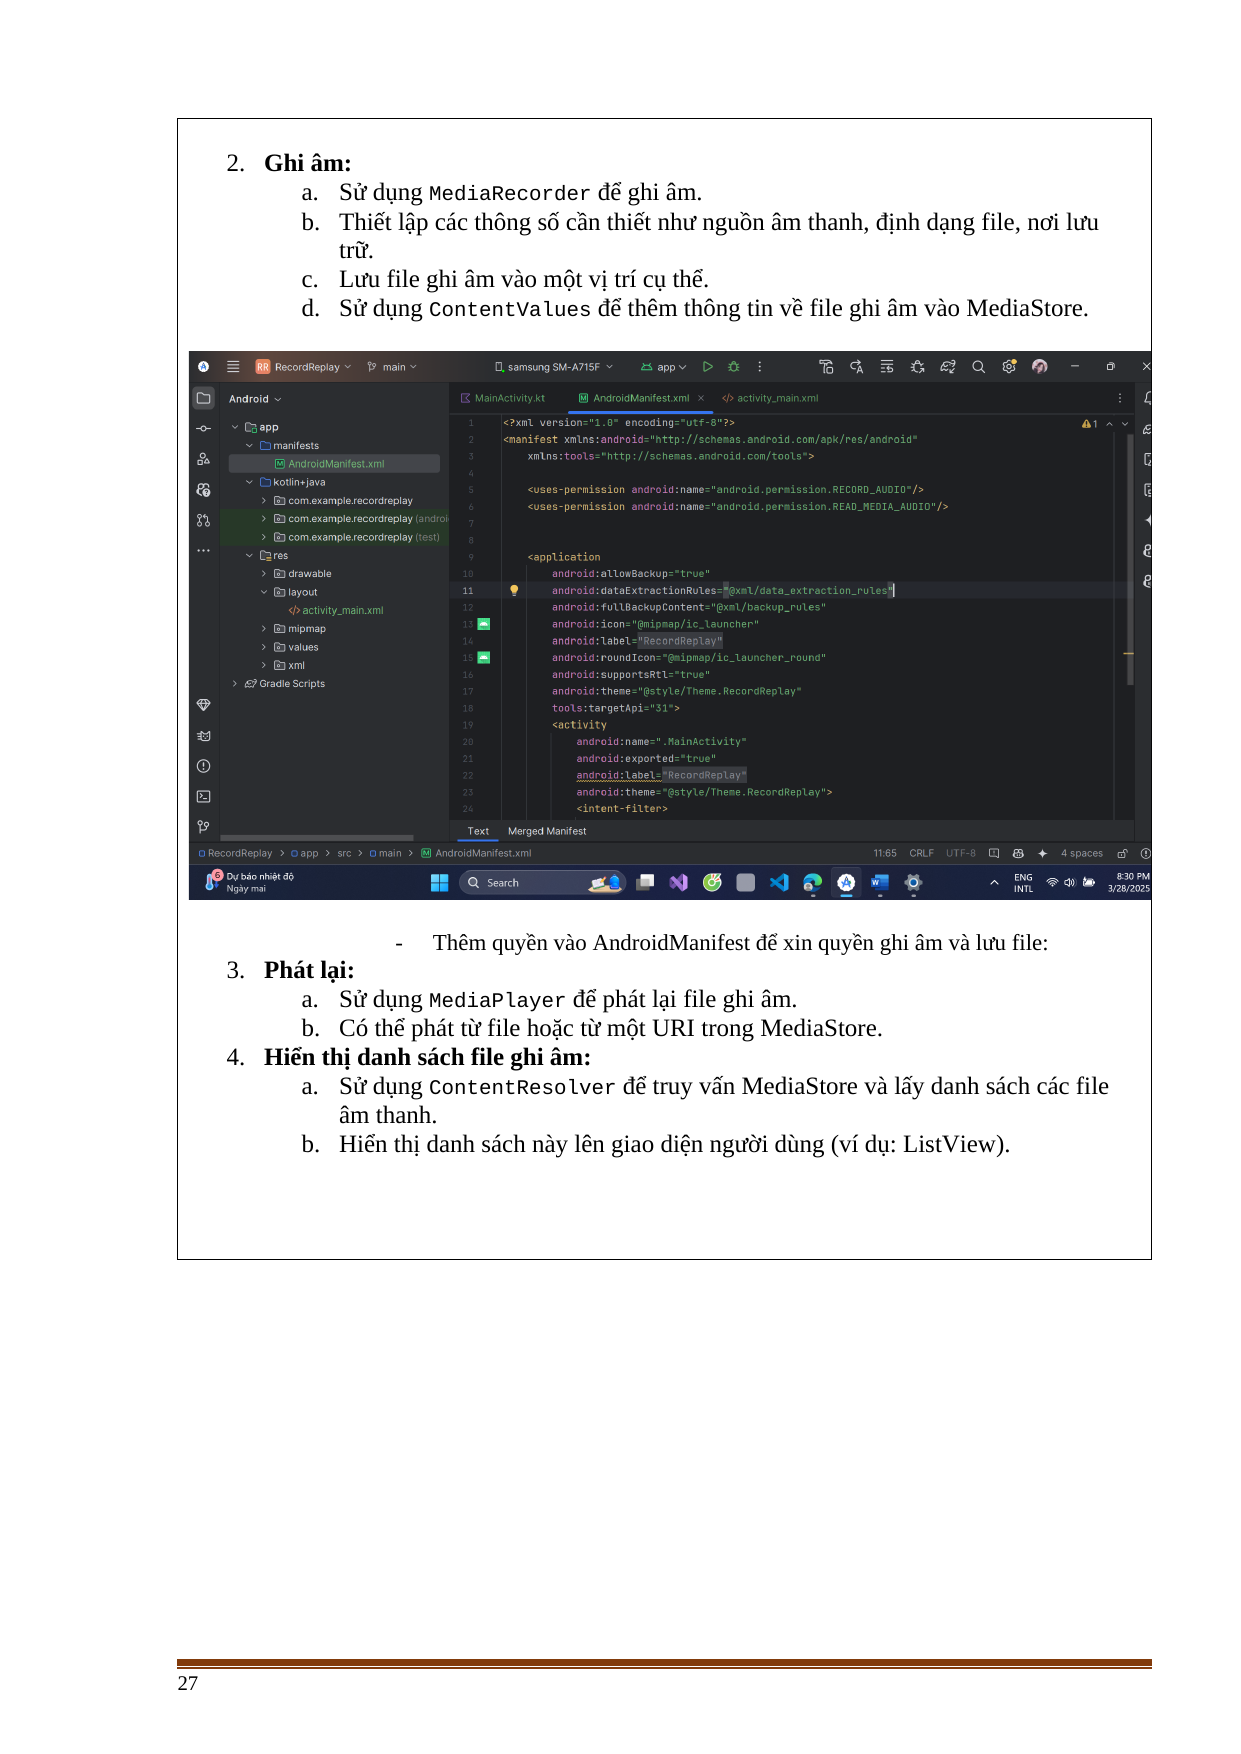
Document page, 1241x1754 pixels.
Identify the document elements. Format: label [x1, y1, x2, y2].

picture [188, 351, 1152, 900]
table_header [178, 119, 1151, 1259]
